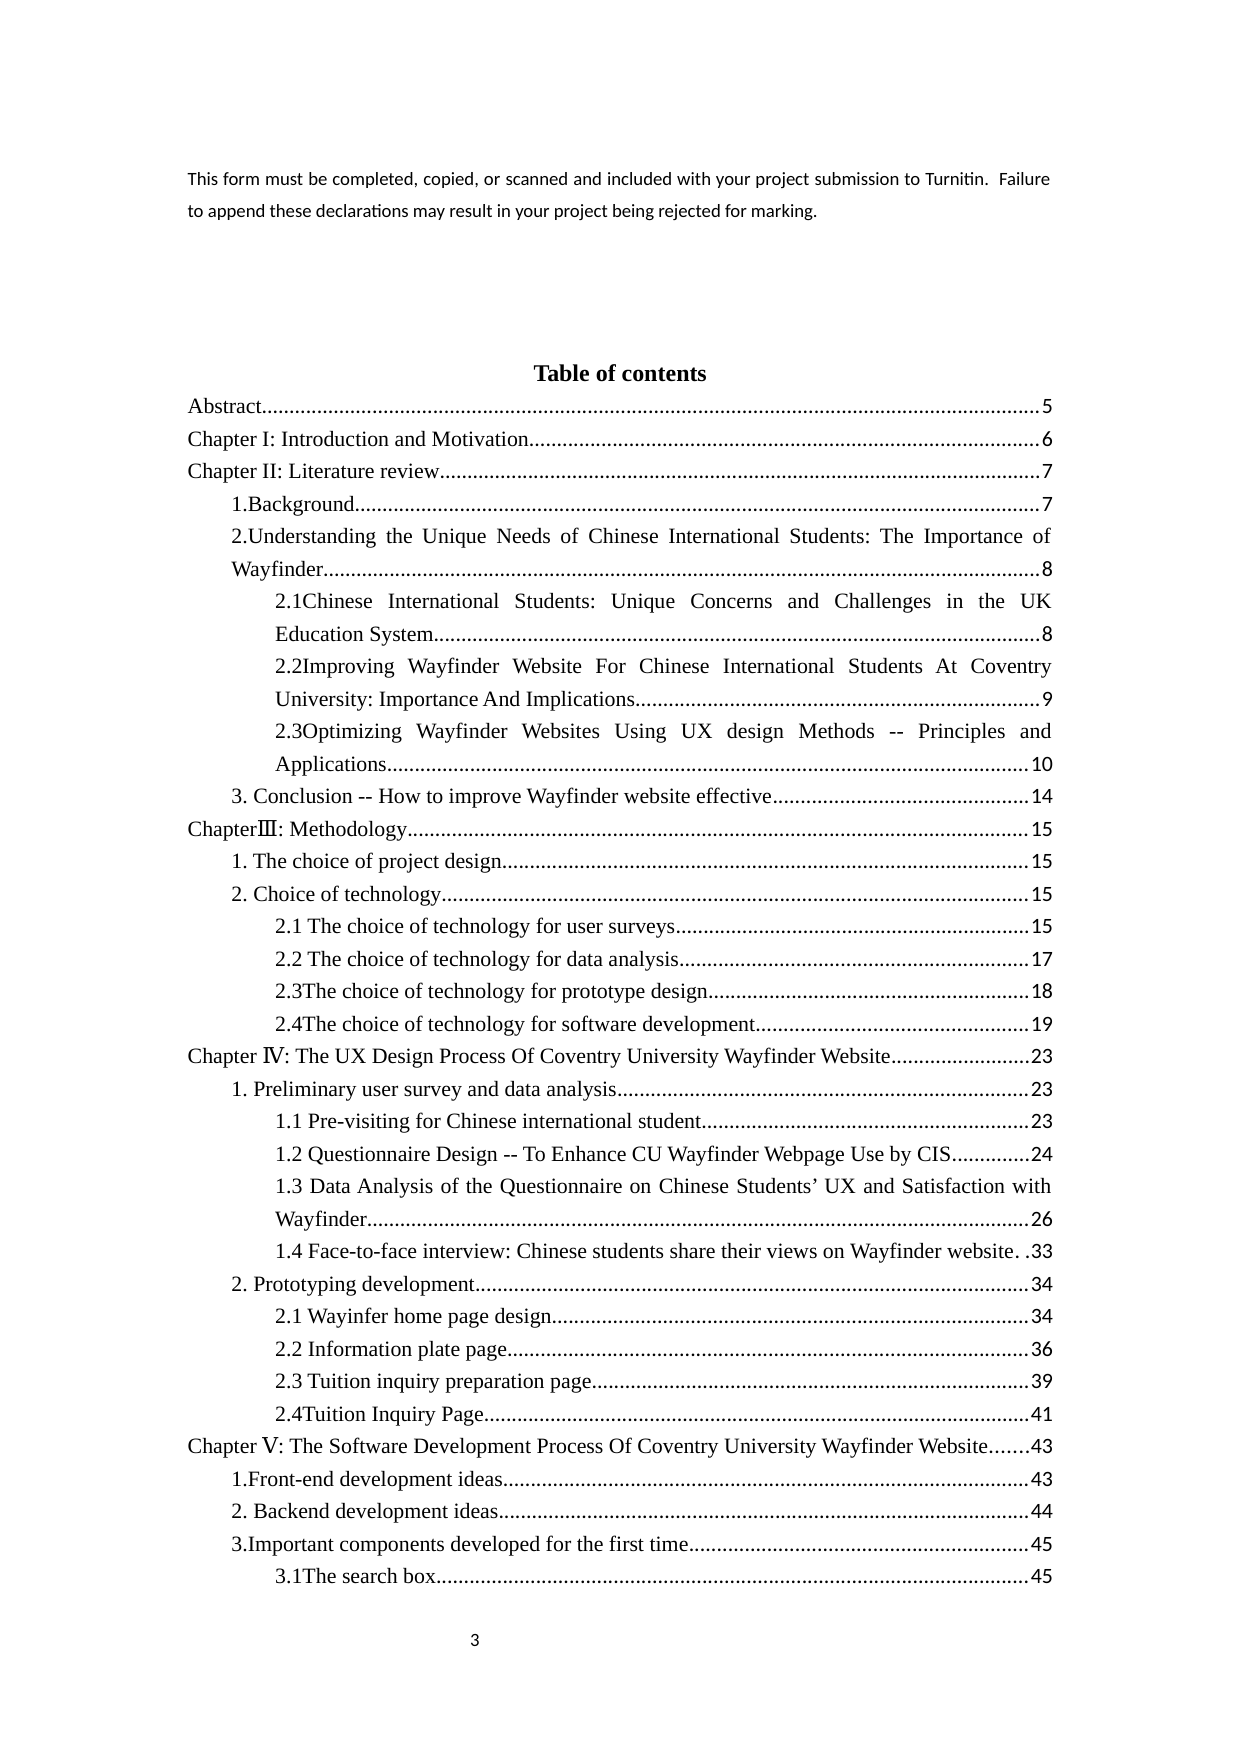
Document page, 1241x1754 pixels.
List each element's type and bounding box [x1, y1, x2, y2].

text [187, 162, 1053, 227]
